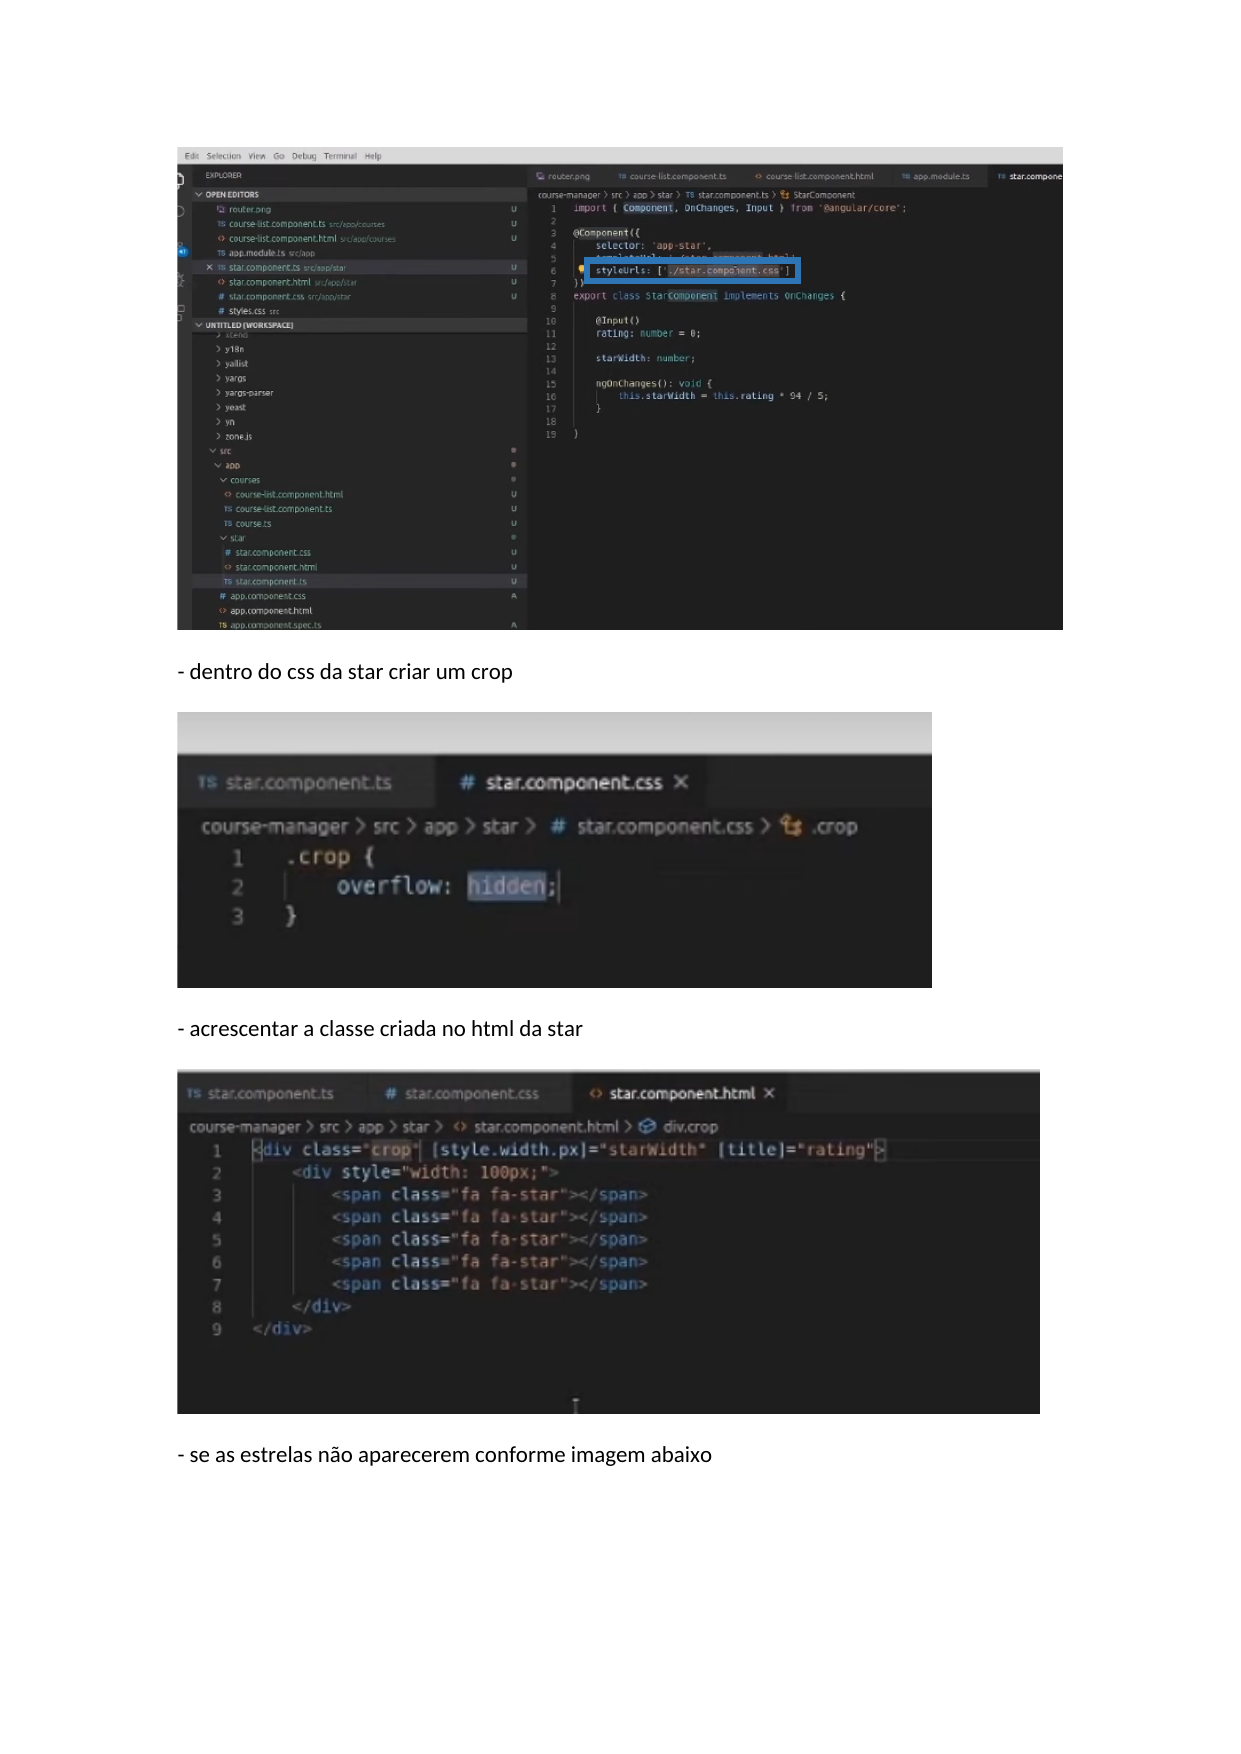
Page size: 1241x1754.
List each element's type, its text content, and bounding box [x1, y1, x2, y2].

picture [177, 147, 1063, 630]
picture [177, 1069, 1040, 1414]
picture [177, 712, 932, 988]
text - dentro do css da star criar um crop [177, 657, 1063, 685]
text - acrescentar a classe criada no html da star [177, 1014, 1063, 1042]
text - se as estrelas não aparecerem conforme imagem abaixo [177, 1441, 1063, 1468]
